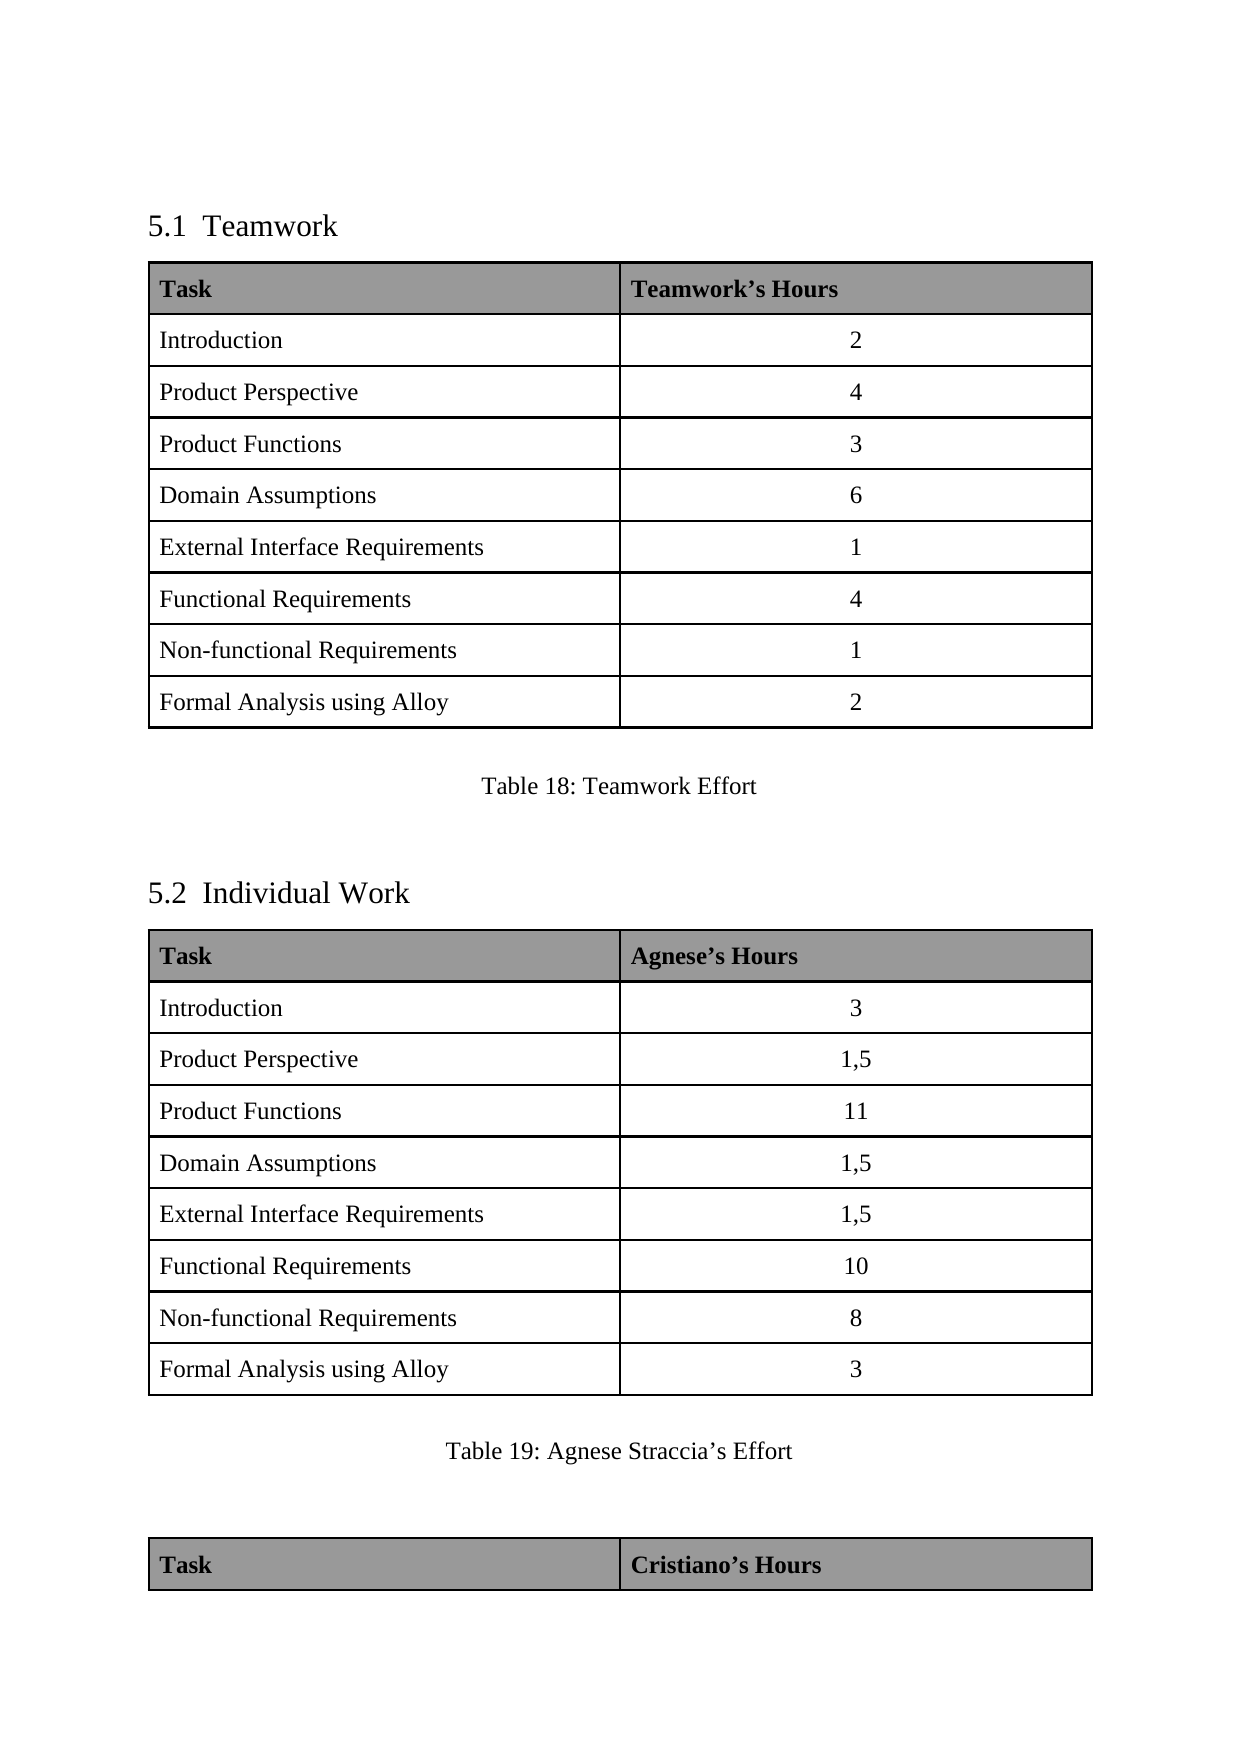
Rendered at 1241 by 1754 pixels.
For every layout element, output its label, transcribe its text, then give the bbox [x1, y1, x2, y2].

table_cell Domain Assumptions [150, 1138, 619, 1187]
table_cell External Interface Requirements [150, 522, 619, 571]
table_cell 3 [621, 983, 1091, 1032]
table_cell 1,5 [621, 1189, 1091, 1239]
table_header Task [150, 1539, 619, 1589]
table_cell Non-functional Requirements [150, 625, 619, 675]
table_cell 1 [621, 625, 1091, 675]
table_header Task [150, 264, 619, 313]
table_cell 1,5 [621, 1034, 1091, 1084]
table_cell Functional Requirements [150, 574, 619, 623]
table_cell Product Functions [150, 1086, 619, 1135]
table_cell Product Functions [150, 419, 619, 468]
table_cell 8 [621, 1293, 1091, 1342]
table_cell Introduction [150, 315, 619, 365]
text 5.1 Teamwork [148, 207, 1090, 243]
table_cell Non-functional Requirements [150, 1293, 619, 1342]
table_cell 4 [621, 367, 1091, 416]
text 5.2 Individual Work [148, 875, 1090, 911]
table_cell External Interface Requirements [150, 1189, 619, 1239]
table_cell 1 [621, 522, 1091, 571]
table_cell 3 [621, 419, 1091, 468]
table_cell 2 [621, 677, 1091, 726]
table_cell Formal Analysis using Alloy [150, 1344, 619, 1394]
table_cell 11 [621, 1086, 1091, 1135]
table_cell Product Perspective [150, 367, 619, 416]
table_cell 1,5 [621, 1138, 1091, 1187]
table_cell 10 [621, 1241, 1091, 1290]
text Table 19: Agnese Straccia’s Effort [148, 1436, 1090, 1464]
table_cell Formal Analysis using Alloy [150, 677, 619, 726]
table_header Teamwork’s Hours [621, 264, 1091, 313]
table_header Task [150, 931, 619, 980]
table_cell Introduction [150, 983, 619, 1032]
table_cell Product Perspective [150, 1034, 619, 1084]
table_header Agnese’s Hours [621, 931, 1091, 980]
table_cell Domain Assumptions [150, 470, 619, 520]
text Table 18: Teamwork Effort [148, 771, 1090, 799]
table_cell 4 [621, 574, 1091, 623]
table_cell 2 [621, 315, 1091, 365]
table_header Cristiano’s Hours [621, 1539, 1091, 1589]
table_cell Functional Requirements [150, 1241, 619, 1290]
table_cell 3 [621, 1344, 1091, 1394]
table_cell 6 [621, 470, 1091, 520]
